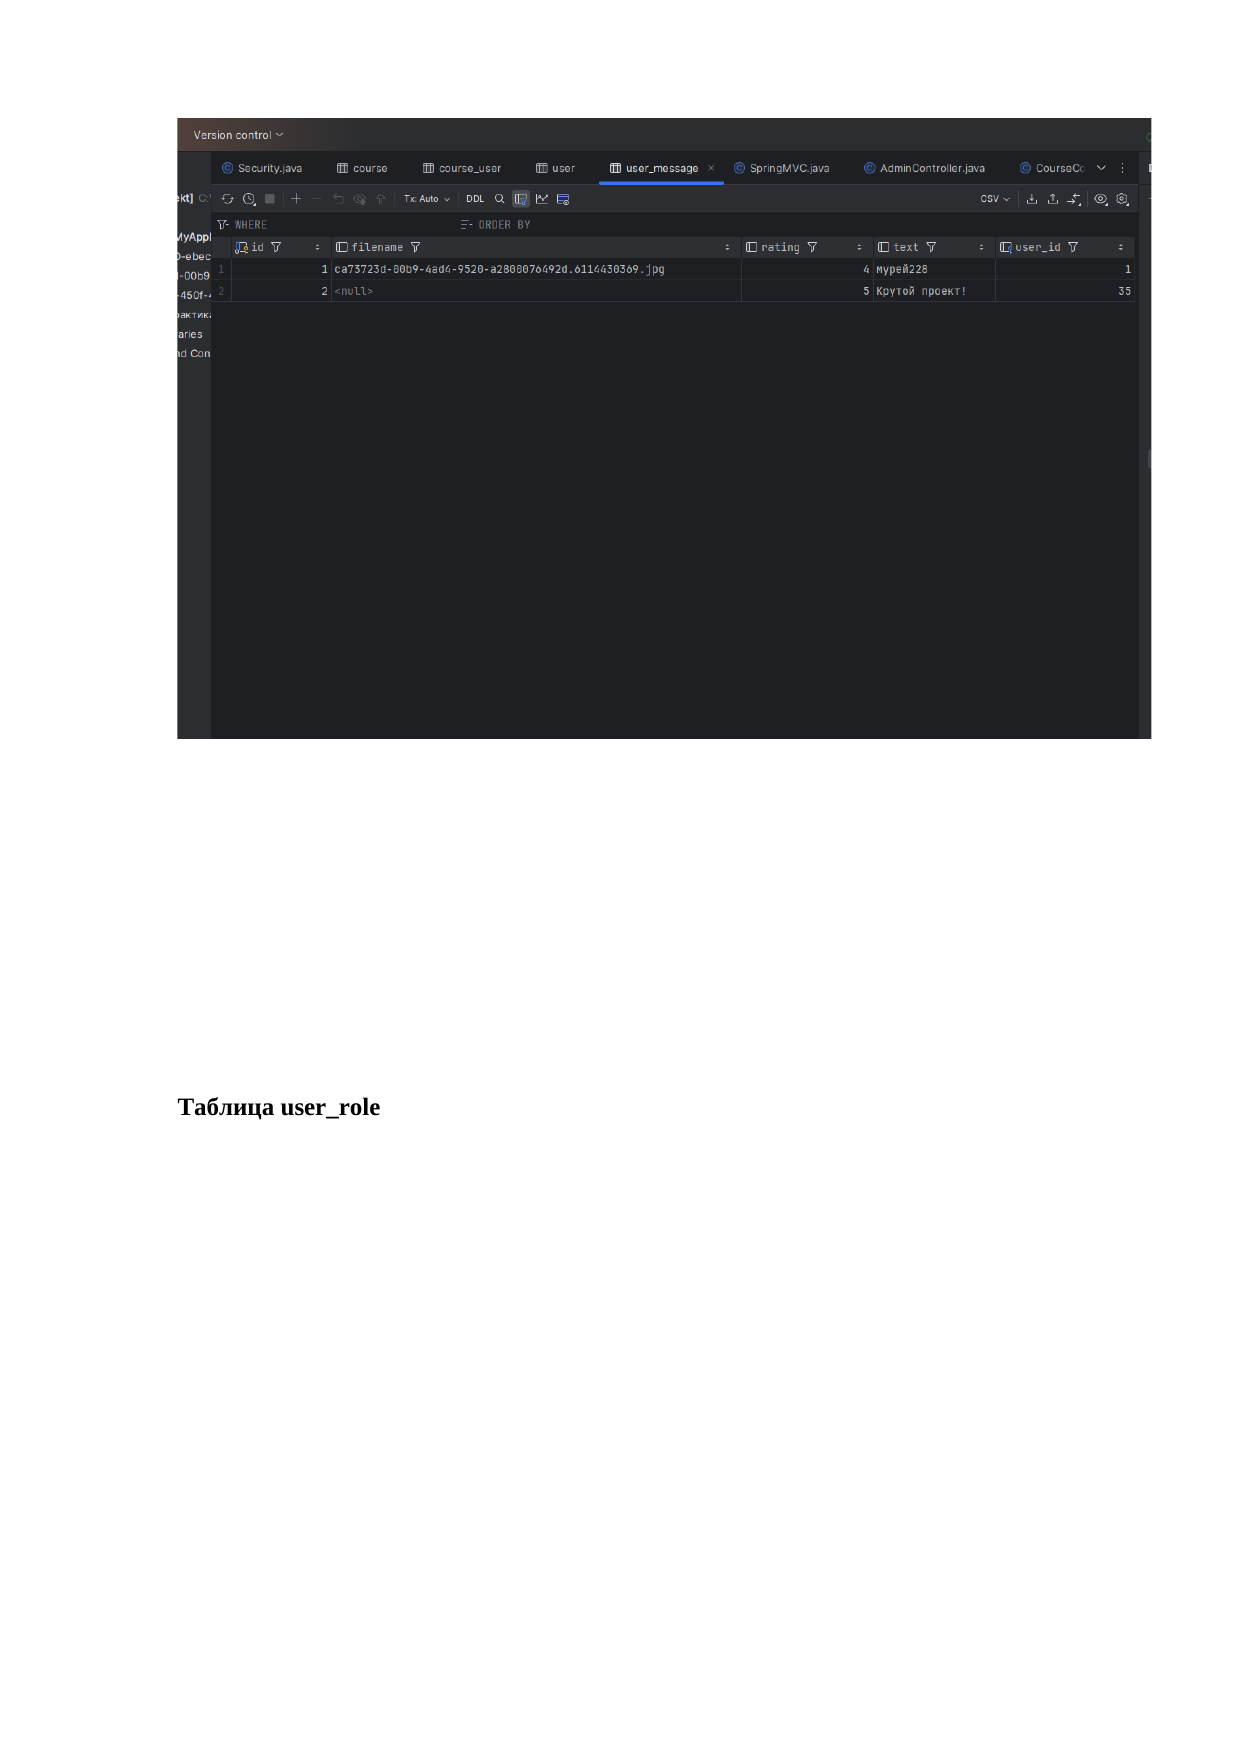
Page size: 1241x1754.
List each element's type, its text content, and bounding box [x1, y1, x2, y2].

text Таблица user_role [177, 1092, 1152, 1120]
picture [177, 118, 1152, 739]
